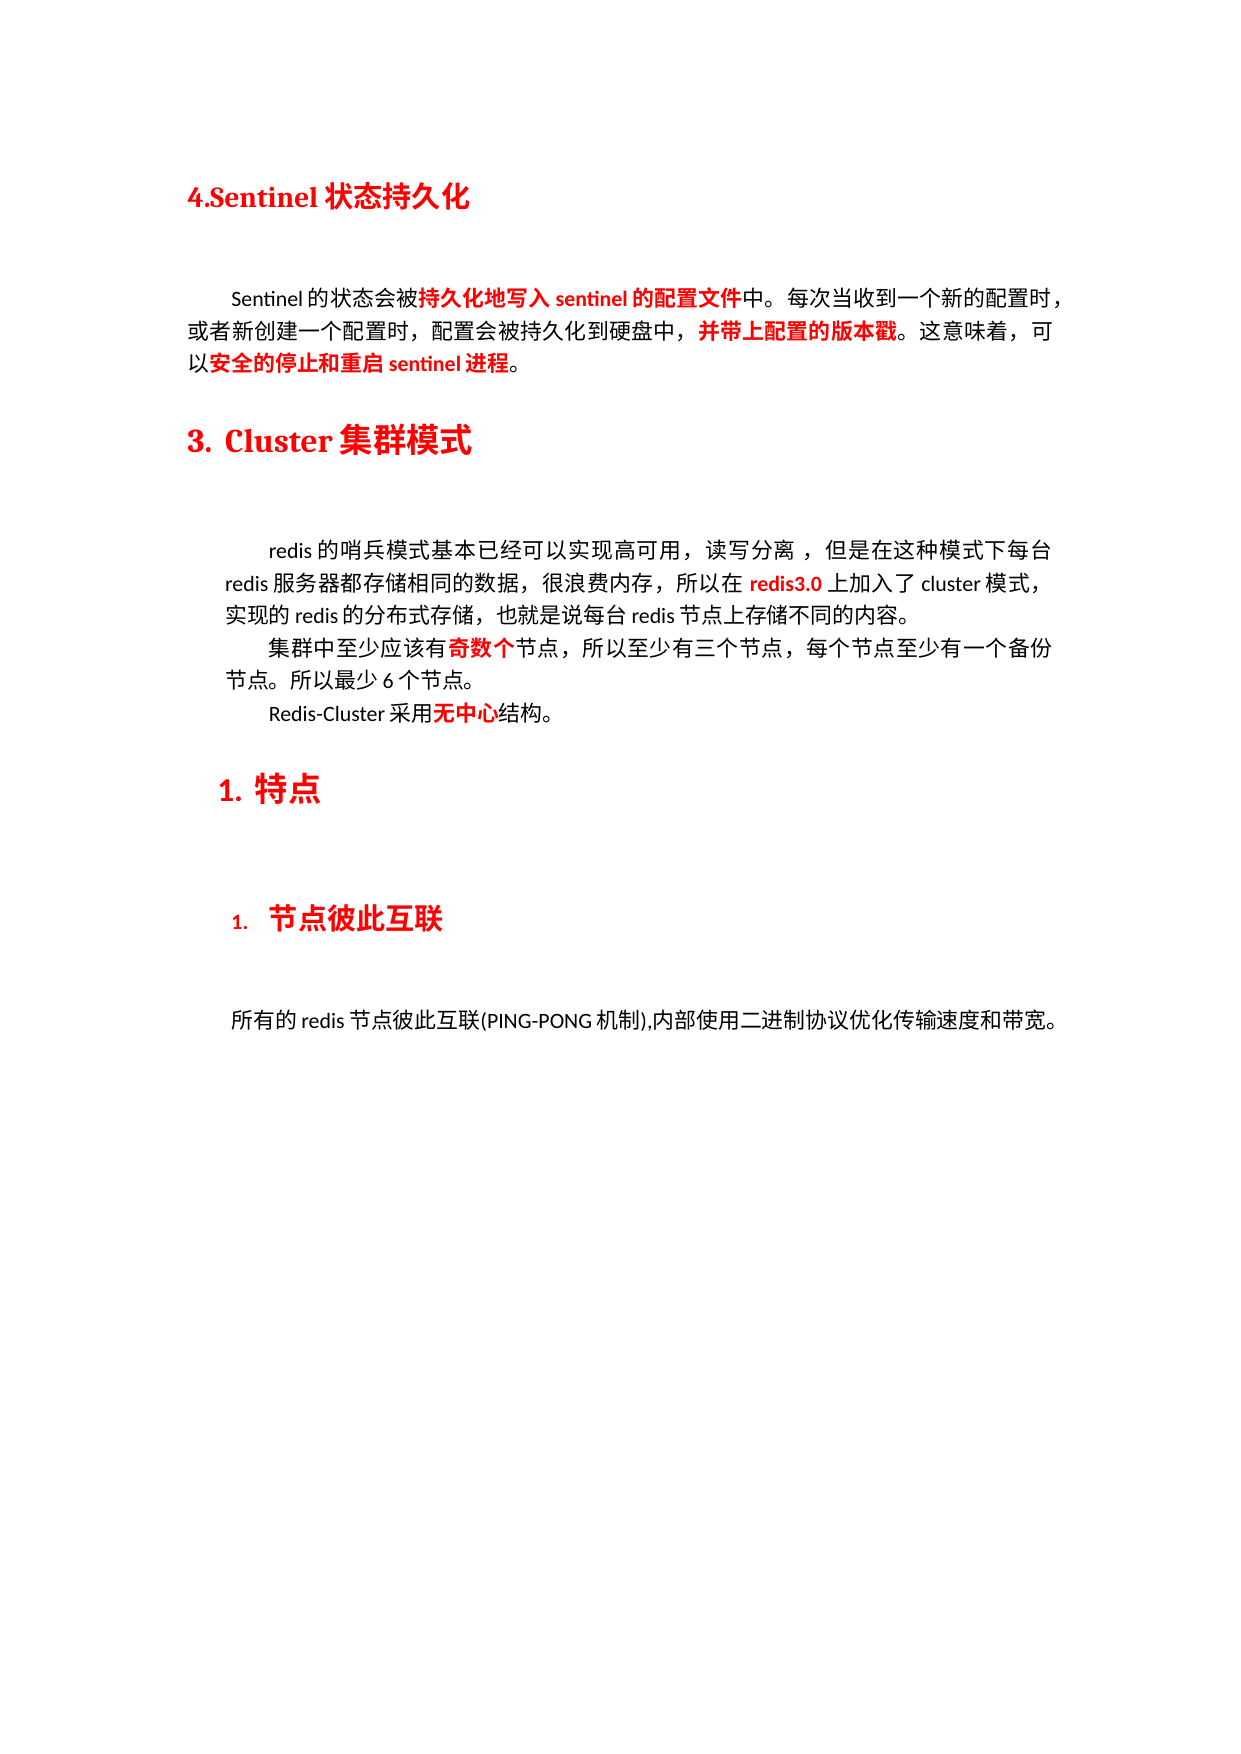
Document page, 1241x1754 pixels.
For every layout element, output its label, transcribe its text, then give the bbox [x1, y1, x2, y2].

text Sentinel的状态会被持久化地写入sentinel的配置文件中。每次当收到一个新的配置时，或者新创建一个配置时，配置会被持久化到硬盘中，并带上配置的版本戳。这意味着，可以安全的停止和重启sentinel进程。 [187, 281, 1053, 378]
subtitle 节点彼此互联 [231, 884, 1053, 949]
subtitle 4.Sentinel状态持久化 [187, 162, 1053, 227]
list redis的哨兵模式基本已经可以实现高可用，读写分离 ，但是在这种模式下每台redis服务器都存储相同的数据，很浪费内存，所以在redis3.0上加入了cluster模式，实现的redis的分布式存储，也就是说每台redis节点上存储不同的内容。 [225, 533, 1053, 630]
list Redis-Cluster采用无中心结构。 [225, 695, 1053, 728]
subtitle Cluster集群模式 [187, 405, 1053, 470]
list 集群中至少应该有奇数个节点，所以至少有三个节点，每个节点至少有一个备份节点。所以最少6个节点。 [225, 630, 1053, 695]
subtitle 特点 [217, 755, 1053, 820]
text 所有的redis节点彼此互联(PING-PONG机制),内部使用二进制协议优化传输速度和带宽。 [187, 1003, 1053, 1035]
